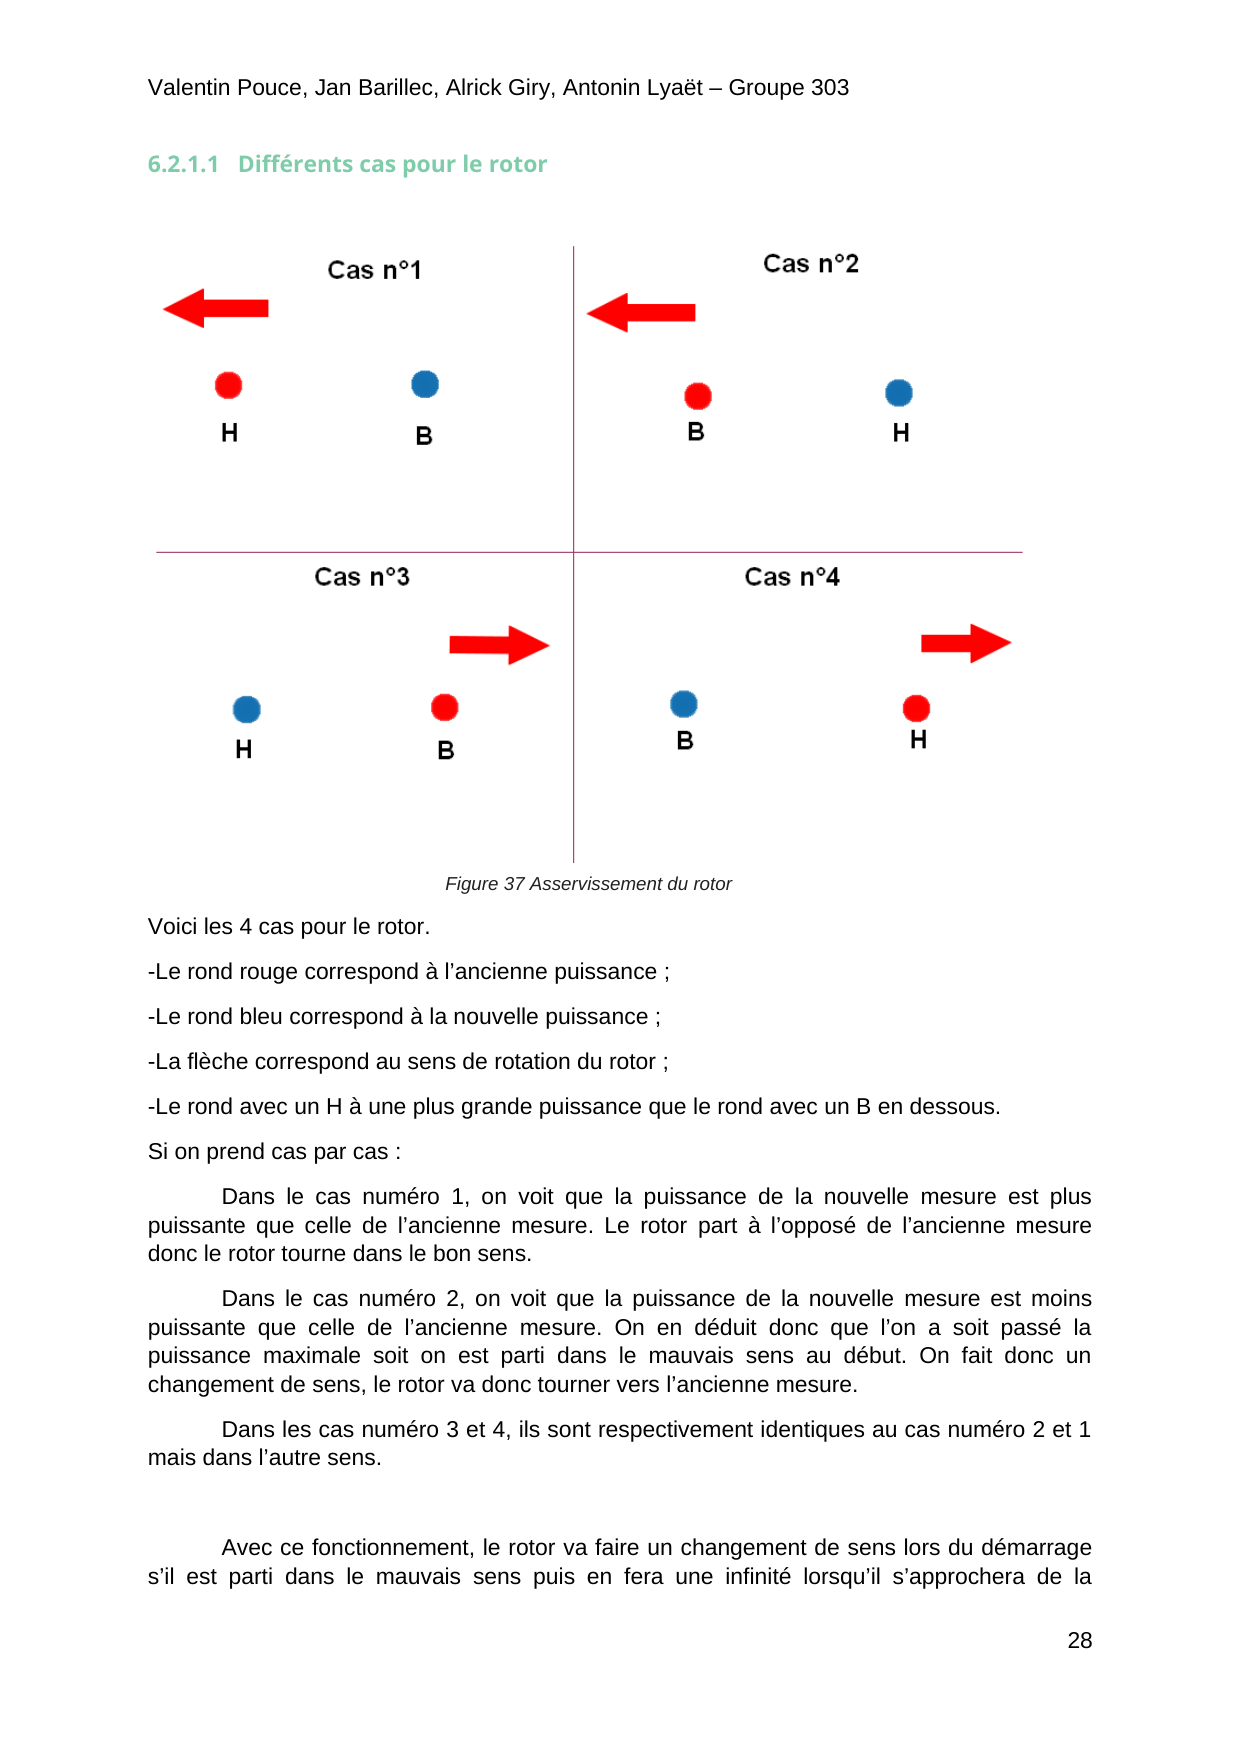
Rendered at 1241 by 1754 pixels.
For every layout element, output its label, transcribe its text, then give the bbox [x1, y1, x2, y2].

text -La flèche correspond au sens de rotation du rotor ; [148, 1048, 1093, 1074]
text Dans le cas numéro 2, on voit que la puissance de la nouvelle mesure est moins puissante que celle de l’ancienne mesure. On en déduit donc que l’on a soit passé la puissance maximale soit on est parti dans le mauvais sens au début. On fait donc un changement de sens, le rotor va donc tourner vers l’ancienne mesure. [148, 1285, 1093, 1397]
text -Le rond rouge correspond à l’ancienne puissance ; [148, 958, 1093, 984]
text Si on prend cas par cas : [148, 1138, 1093, 1164]
text -Le rond bleu correspond à la nouvelle puissance ; [148, 1003, 1093, 1029]
text -Le rond avec un H à une plus grande puissance que le rond avec un B en dessous. [148, 1093, 1093, 1119]
text Dans le cas numéro 1, on voit que la puissance de la nouvelle mesure est plus puissante que celle de l’ancienne mesure. Le rotor part à l’opposé de l’ancienne mesure donc le rotor tourne dans le bon sens. [148, 1183, 1093, 1266]
subtitle Différents cas pour le rotor [148, 148, 1093, 179]
picture [156, 244, 1023, 863]
text Dans les cas numéro 3 et 4, ils sont respectivement identiques au cas numéro 2 et 1 mais dans l’autre sens. [148, 1416, 1093, 1470]
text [148, 1534, 1093, 1589]
